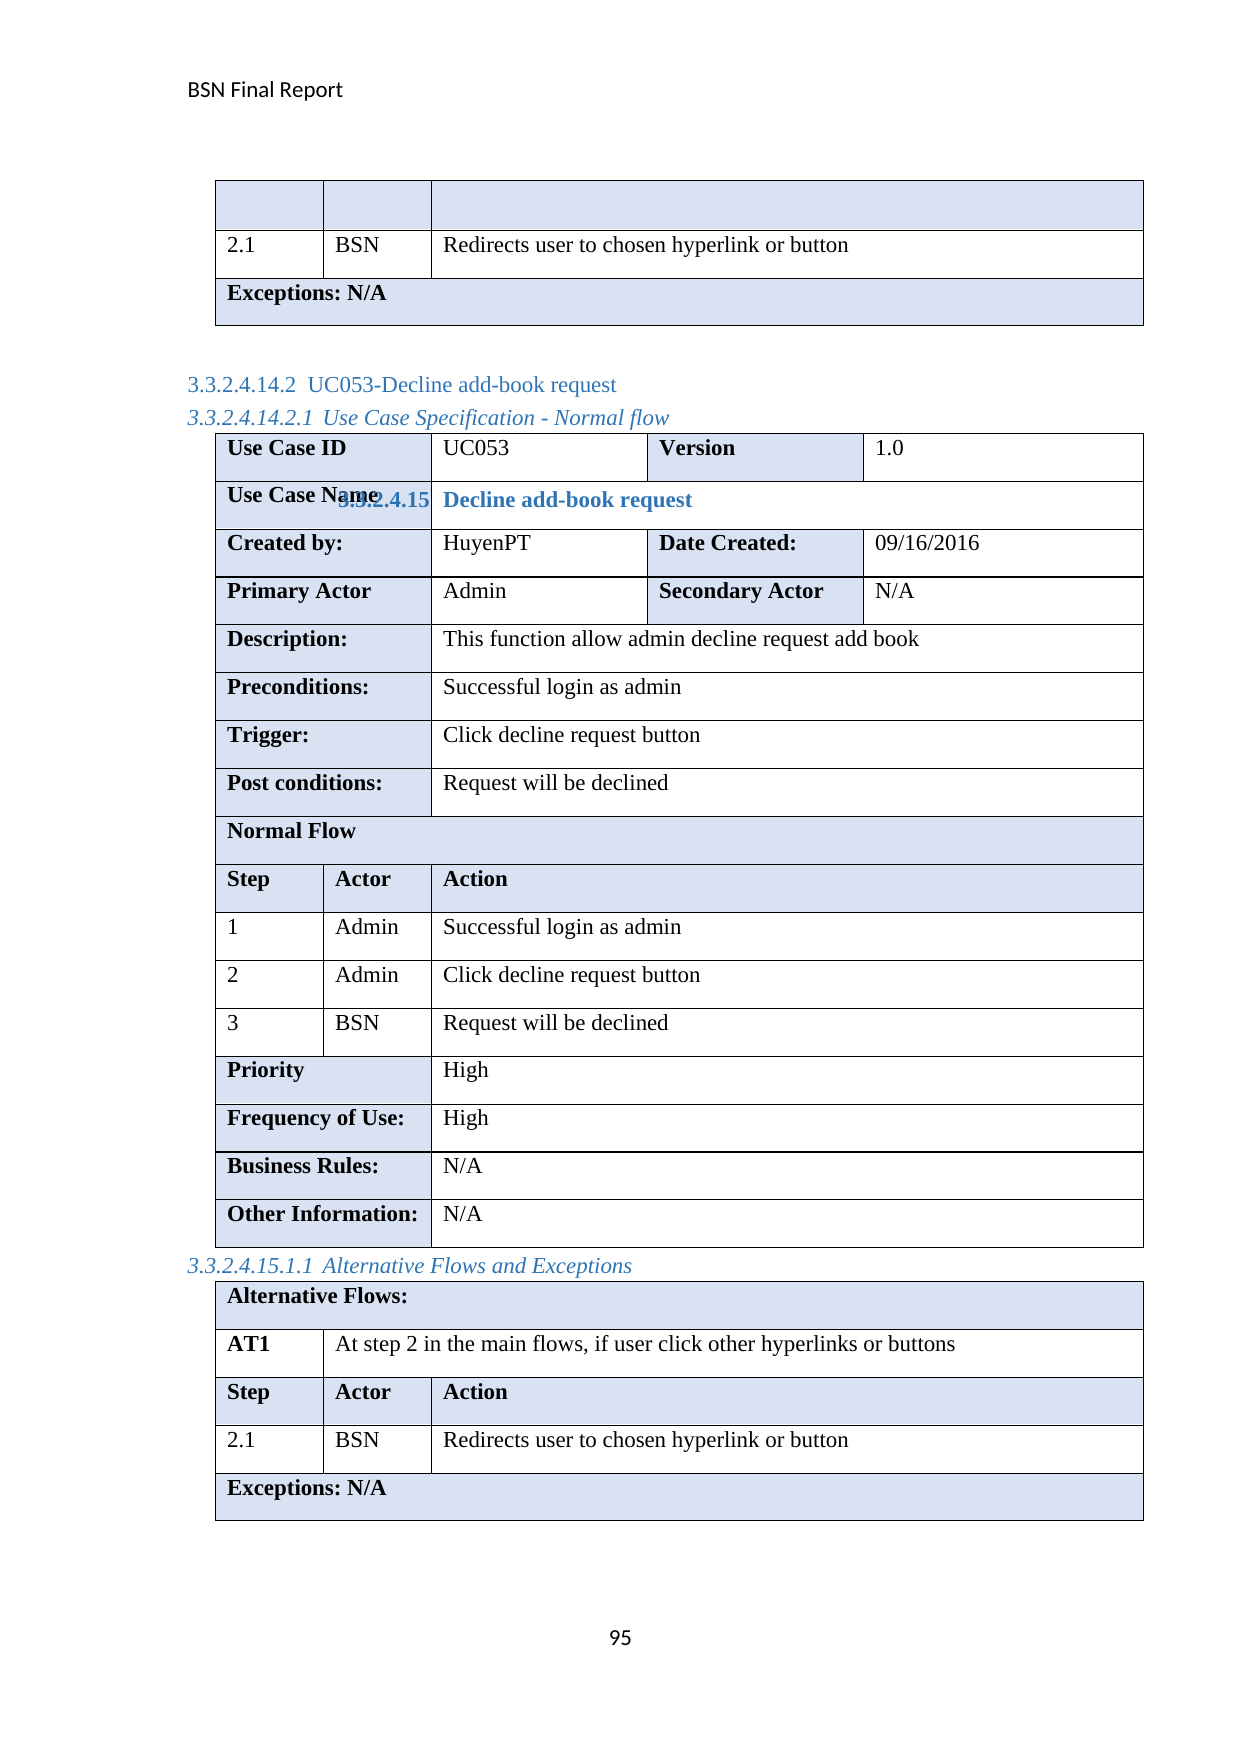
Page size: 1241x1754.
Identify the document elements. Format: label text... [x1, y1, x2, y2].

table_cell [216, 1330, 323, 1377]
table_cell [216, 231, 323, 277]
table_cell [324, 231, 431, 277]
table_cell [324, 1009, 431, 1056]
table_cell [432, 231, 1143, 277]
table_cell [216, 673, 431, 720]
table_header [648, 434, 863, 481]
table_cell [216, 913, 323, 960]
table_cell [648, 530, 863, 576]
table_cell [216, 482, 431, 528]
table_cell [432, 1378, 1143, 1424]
subtitle Alternative Flows and Exceptions [187, 1252, 1053, 1279]
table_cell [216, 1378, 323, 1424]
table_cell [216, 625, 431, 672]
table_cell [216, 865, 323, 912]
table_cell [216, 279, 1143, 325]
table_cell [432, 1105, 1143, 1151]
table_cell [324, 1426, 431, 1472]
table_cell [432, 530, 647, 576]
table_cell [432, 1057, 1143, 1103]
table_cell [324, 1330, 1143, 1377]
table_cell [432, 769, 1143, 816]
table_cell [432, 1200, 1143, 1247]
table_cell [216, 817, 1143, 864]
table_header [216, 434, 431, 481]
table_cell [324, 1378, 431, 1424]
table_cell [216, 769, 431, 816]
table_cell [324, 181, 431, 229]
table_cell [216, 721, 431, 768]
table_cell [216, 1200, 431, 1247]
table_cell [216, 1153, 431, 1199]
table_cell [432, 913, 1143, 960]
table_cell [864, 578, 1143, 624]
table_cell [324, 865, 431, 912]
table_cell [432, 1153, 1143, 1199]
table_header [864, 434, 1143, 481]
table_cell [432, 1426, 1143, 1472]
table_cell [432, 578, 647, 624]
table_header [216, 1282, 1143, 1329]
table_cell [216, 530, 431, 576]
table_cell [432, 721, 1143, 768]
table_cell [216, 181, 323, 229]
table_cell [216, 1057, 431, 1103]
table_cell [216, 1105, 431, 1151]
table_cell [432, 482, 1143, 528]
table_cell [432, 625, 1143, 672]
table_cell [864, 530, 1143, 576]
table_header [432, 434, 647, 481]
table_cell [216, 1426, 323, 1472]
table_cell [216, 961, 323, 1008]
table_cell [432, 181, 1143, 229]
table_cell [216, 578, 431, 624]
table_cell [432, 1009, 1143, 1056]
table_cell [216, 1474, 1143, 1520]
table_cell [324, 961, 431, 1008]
subtitle UC053-Decline add-book request [187, 372, 1053, 398]
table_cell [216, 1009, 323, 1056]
subtitle Use Case Specification - Normal flow [187, 404, 1053, 431]
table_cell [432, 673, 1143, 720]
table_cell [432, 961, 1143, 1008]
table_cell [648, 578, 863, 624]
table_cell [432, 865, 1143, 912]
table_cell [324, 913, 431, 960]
